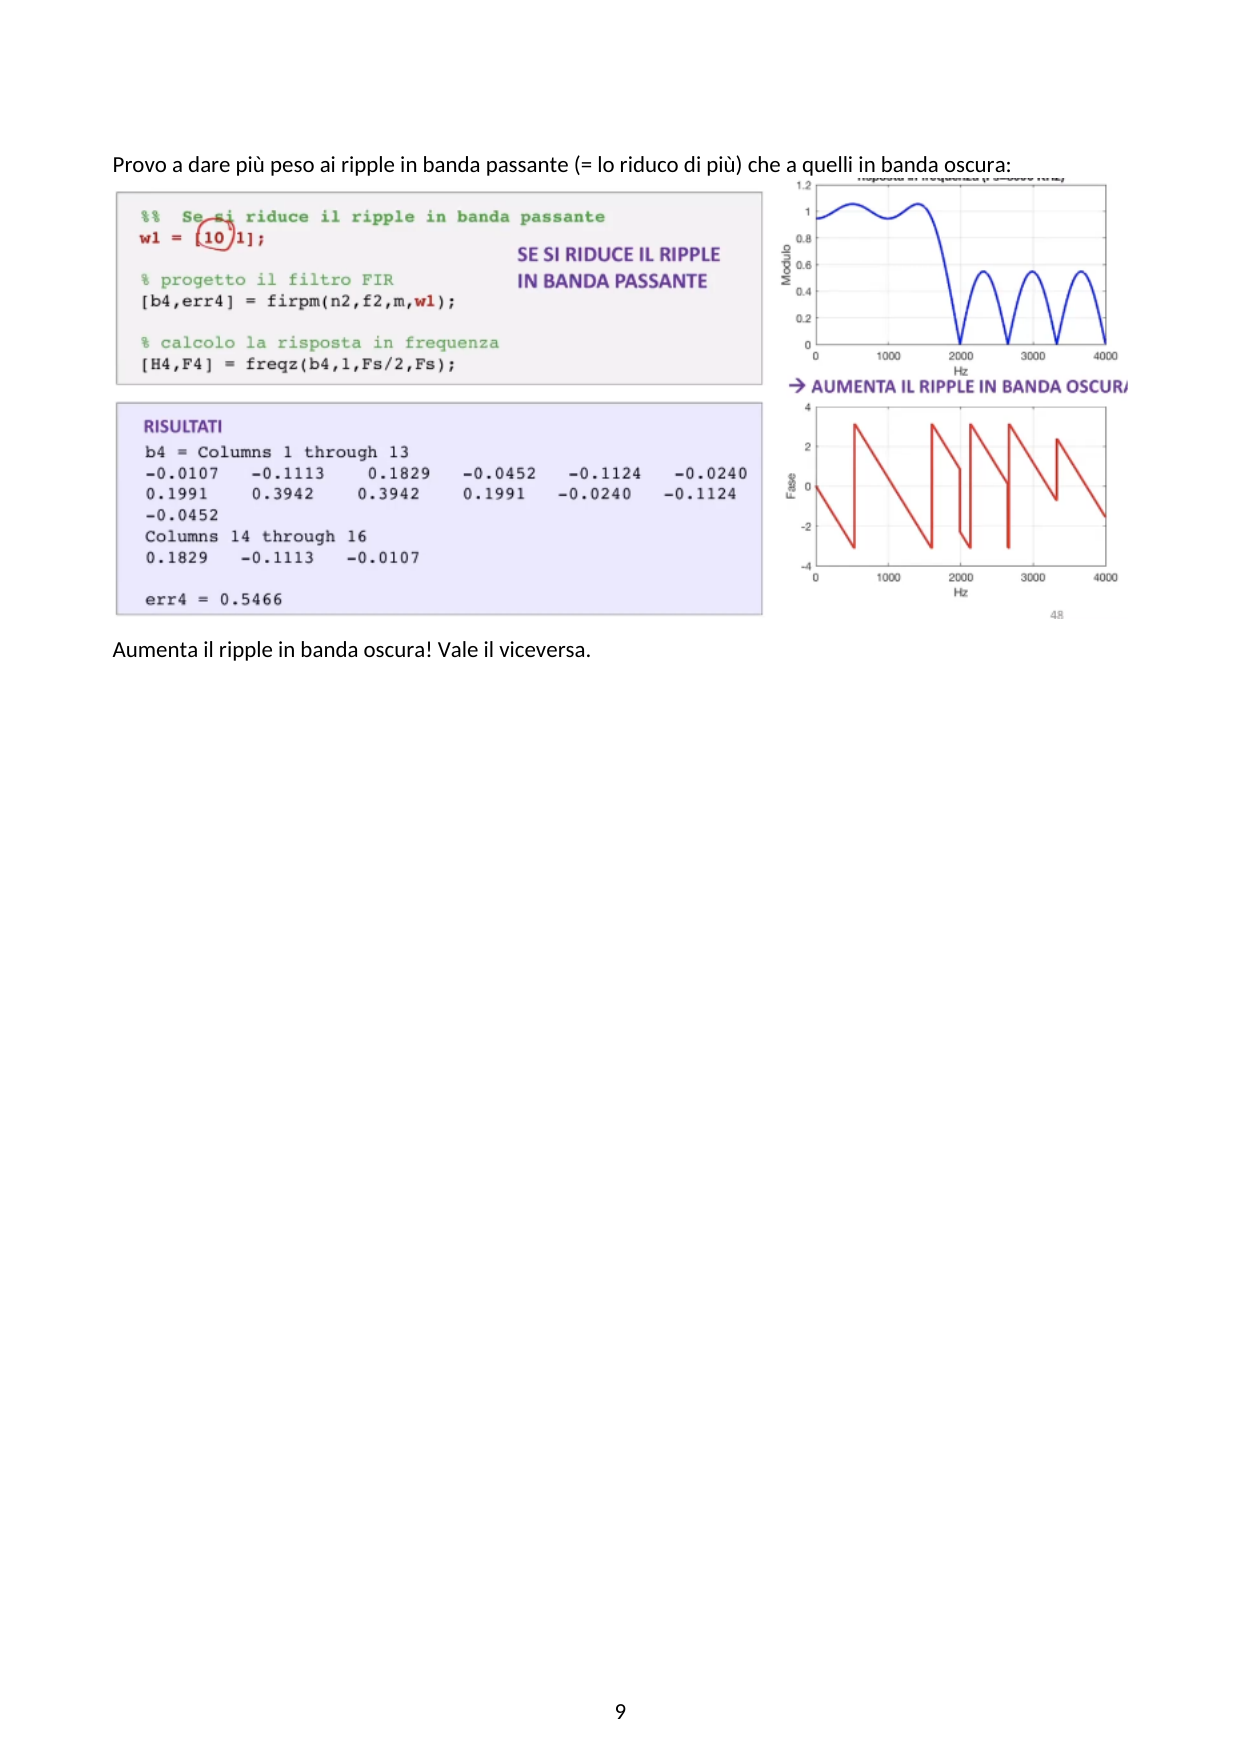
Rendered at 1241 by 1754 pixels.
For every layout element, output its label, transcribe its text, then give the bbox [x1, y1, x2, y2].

text Provo a dare più peso ai ripple in banda passante (= lo riduco di più) che a quelli in banda oscura: [112, 150, 1128, 178]
picture [112, 178, 1128, 619]
text Aumenta il ripple in banda oscura! Vale il viceversa. [112, 636, 1128, 664]
